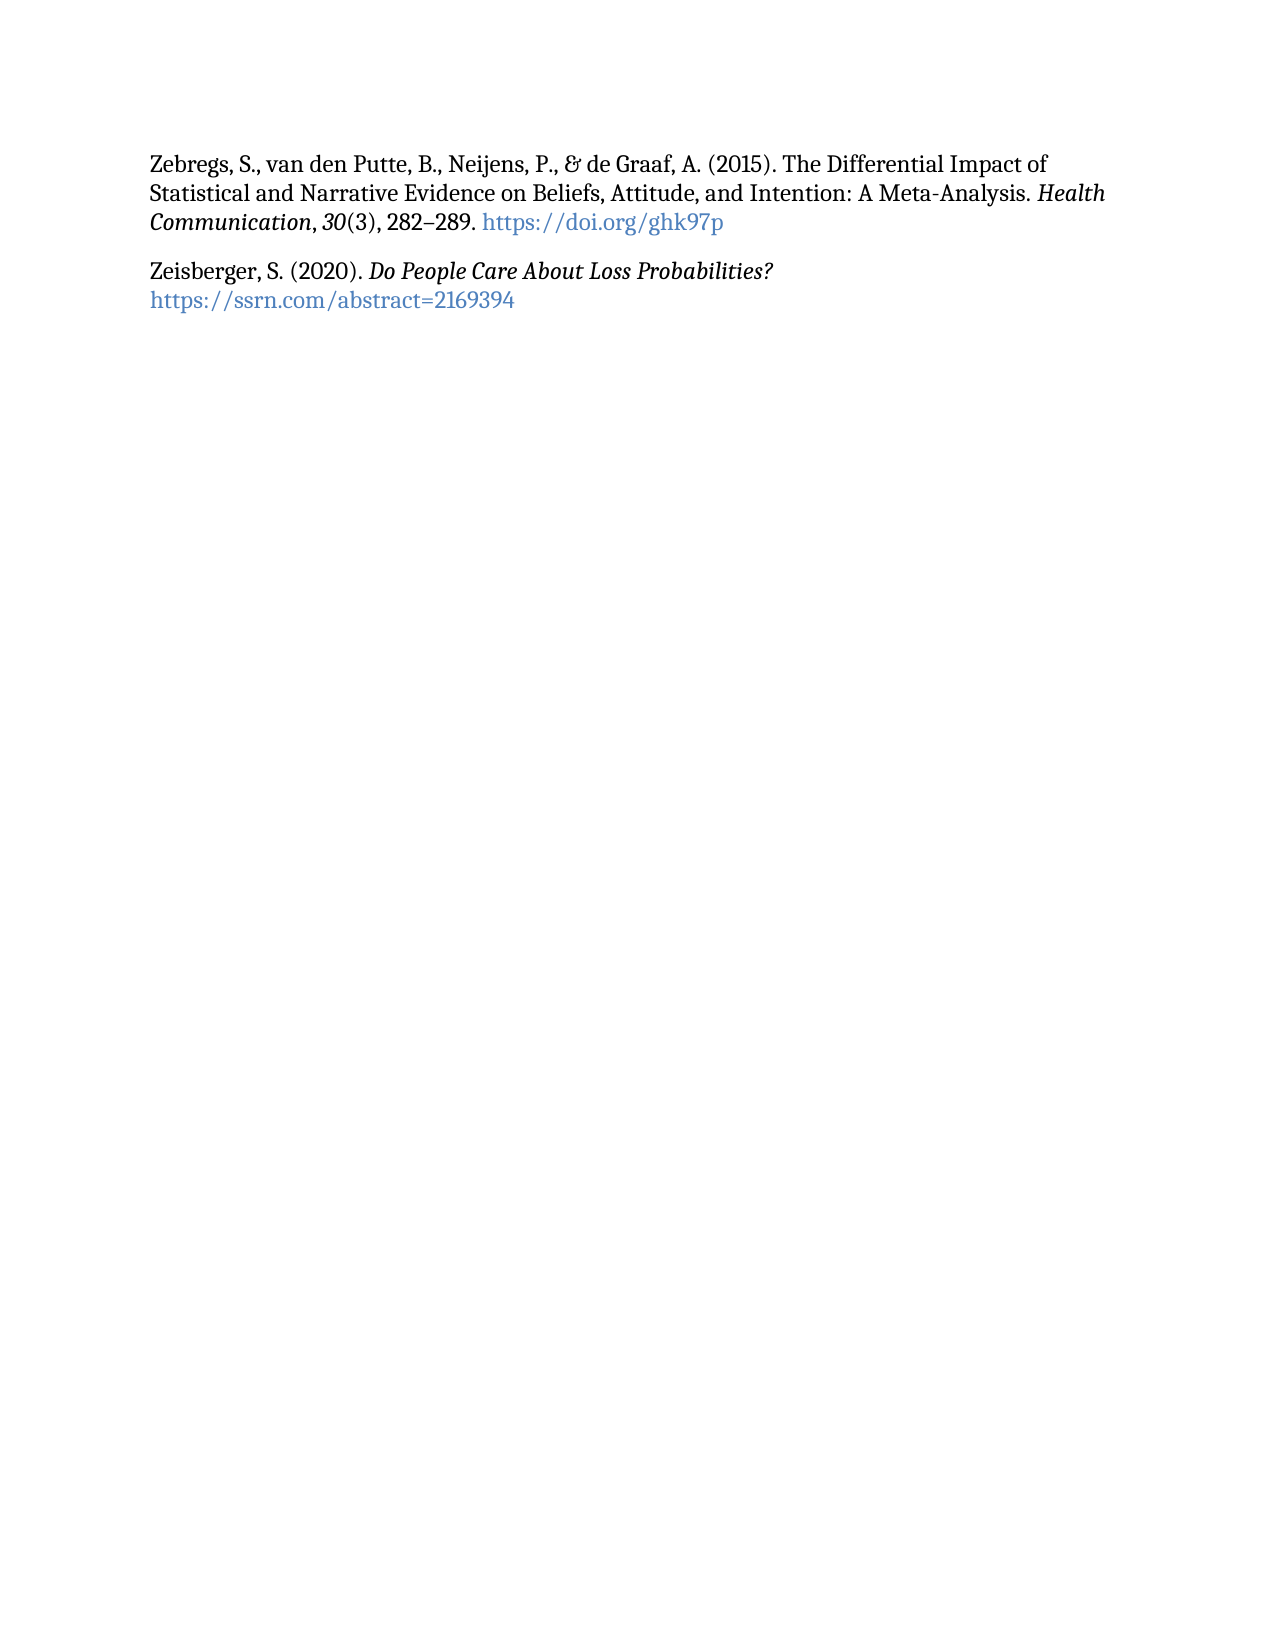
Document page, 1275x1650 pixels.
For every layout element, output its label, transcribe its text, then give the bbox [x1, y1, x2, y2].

text Zeisberger, S. (2020). Do People Care About Loss Probabilities? https://ssrn.com/abstract=2169394 [150, 257, 1125, 314]
text Zebregs, S., van den Putte, B., Neijens, P., & de Graaf, A. (2015). The Differential Impact of Statistical and Narrative Evidence on Beliefs, Attitude, and Intention: A Meta-Analysis. Health Communication, 30(3), 282–289. https://doi.org/ghk97p [150, 150, 1125, 236]
